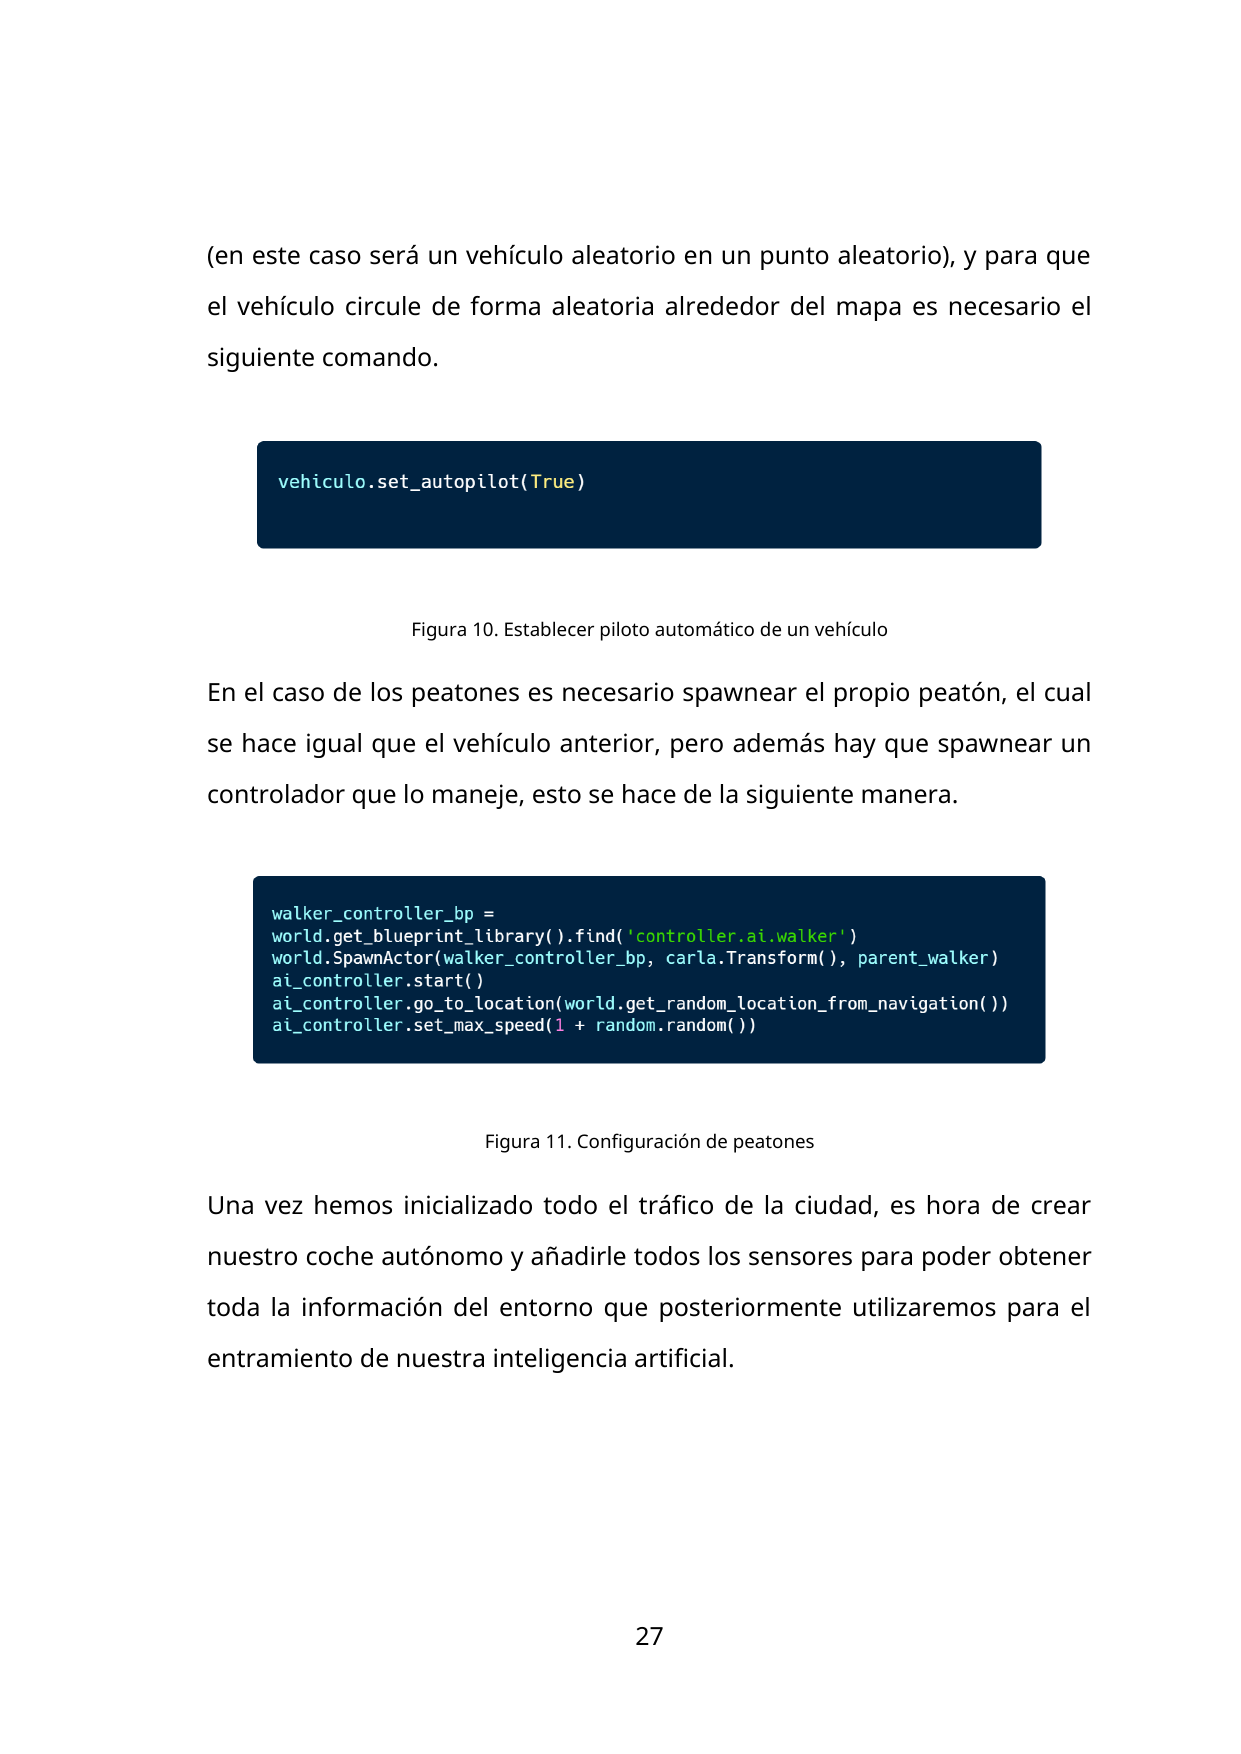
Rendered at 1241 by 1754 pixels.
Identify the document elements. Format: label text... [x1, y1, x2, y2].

picture [206, 403, 1092, 587]
picture [206, 840, 1092, 1099]
text Una vez hemos inicializado todo el tráfico de la ciudad, es hora de crear nuestro coche autónomo y añadirle todos los sensores para poder obtener toda la información del entorno que posteriormente utilizaremos para el entramiento de nuestra inteligencia artificial. [207, 1188, 1092, 1375]
text (en este caso será un vehículo aleatorio en un punto aleatorio), y para que el vehículo circule de forma aleatoria alrededor del mapa es necesario el siguiente comando. [207, 237, 1092, 373]
text En el caso de los peatones es necesario spawnear el propio peatón, el cual se hace igual que el vehículo anterior, pero además hay que spawnear un controlador que lo maneje, esto se hace de la siguiente manera. [207, 675, 1092, 811]
text Figura 11. Configuración de peatones [207, 1128, 1092, 1154]
text Figura 10. Establecer piloto automático de un vehículo [207, 616, 1092, 642]
